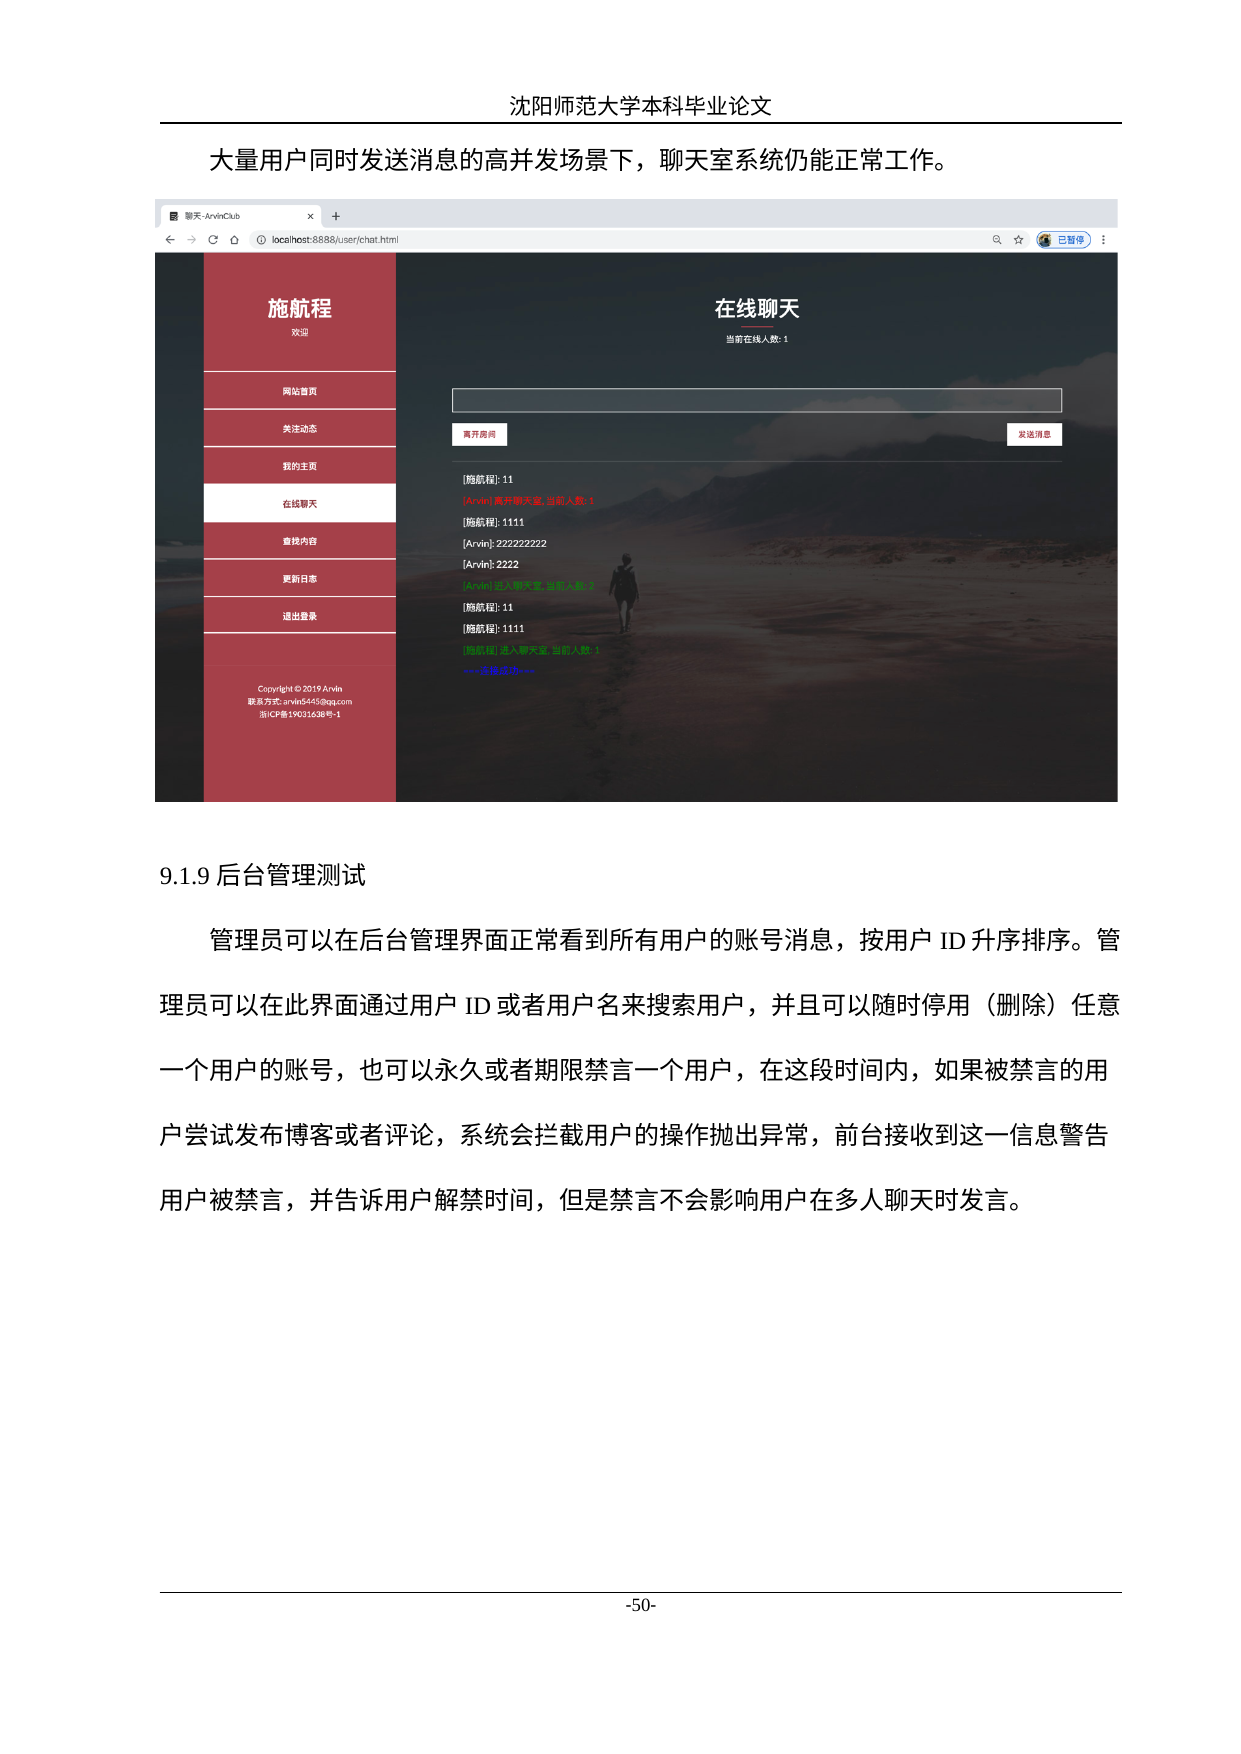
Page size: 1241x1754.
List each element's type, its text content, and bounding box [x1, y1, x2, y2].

text 大量用户同时发送消息的高并发场景下，聊天室系统仍能正常工作。 [159, 126, 1122, 191]
picture [155, 199, 1118, 802]
subtitle 9.1.9 后台管理测试 [159, 841, 1122, 906]
text 管理员可以在后台管理界面正常看到所有用户的账号消息，按用户ID升序排序。管理员可以在此界面通过用户ID或者用户名来搜索用户，并且可以随时停用（删除）任意一个用户的账号，也可以永久或者期限禁言一个用户，在这段时间内，如果被禁言的用户尝试发布博客或者评论，系统会拦截用户的操作抛出异常，前台接收到这一信息警告用户被禁言，并告诉用户解禁时间，但是禁言不会影响用户在多人聊天时发言。 [159, 906, 1122, 1231]
